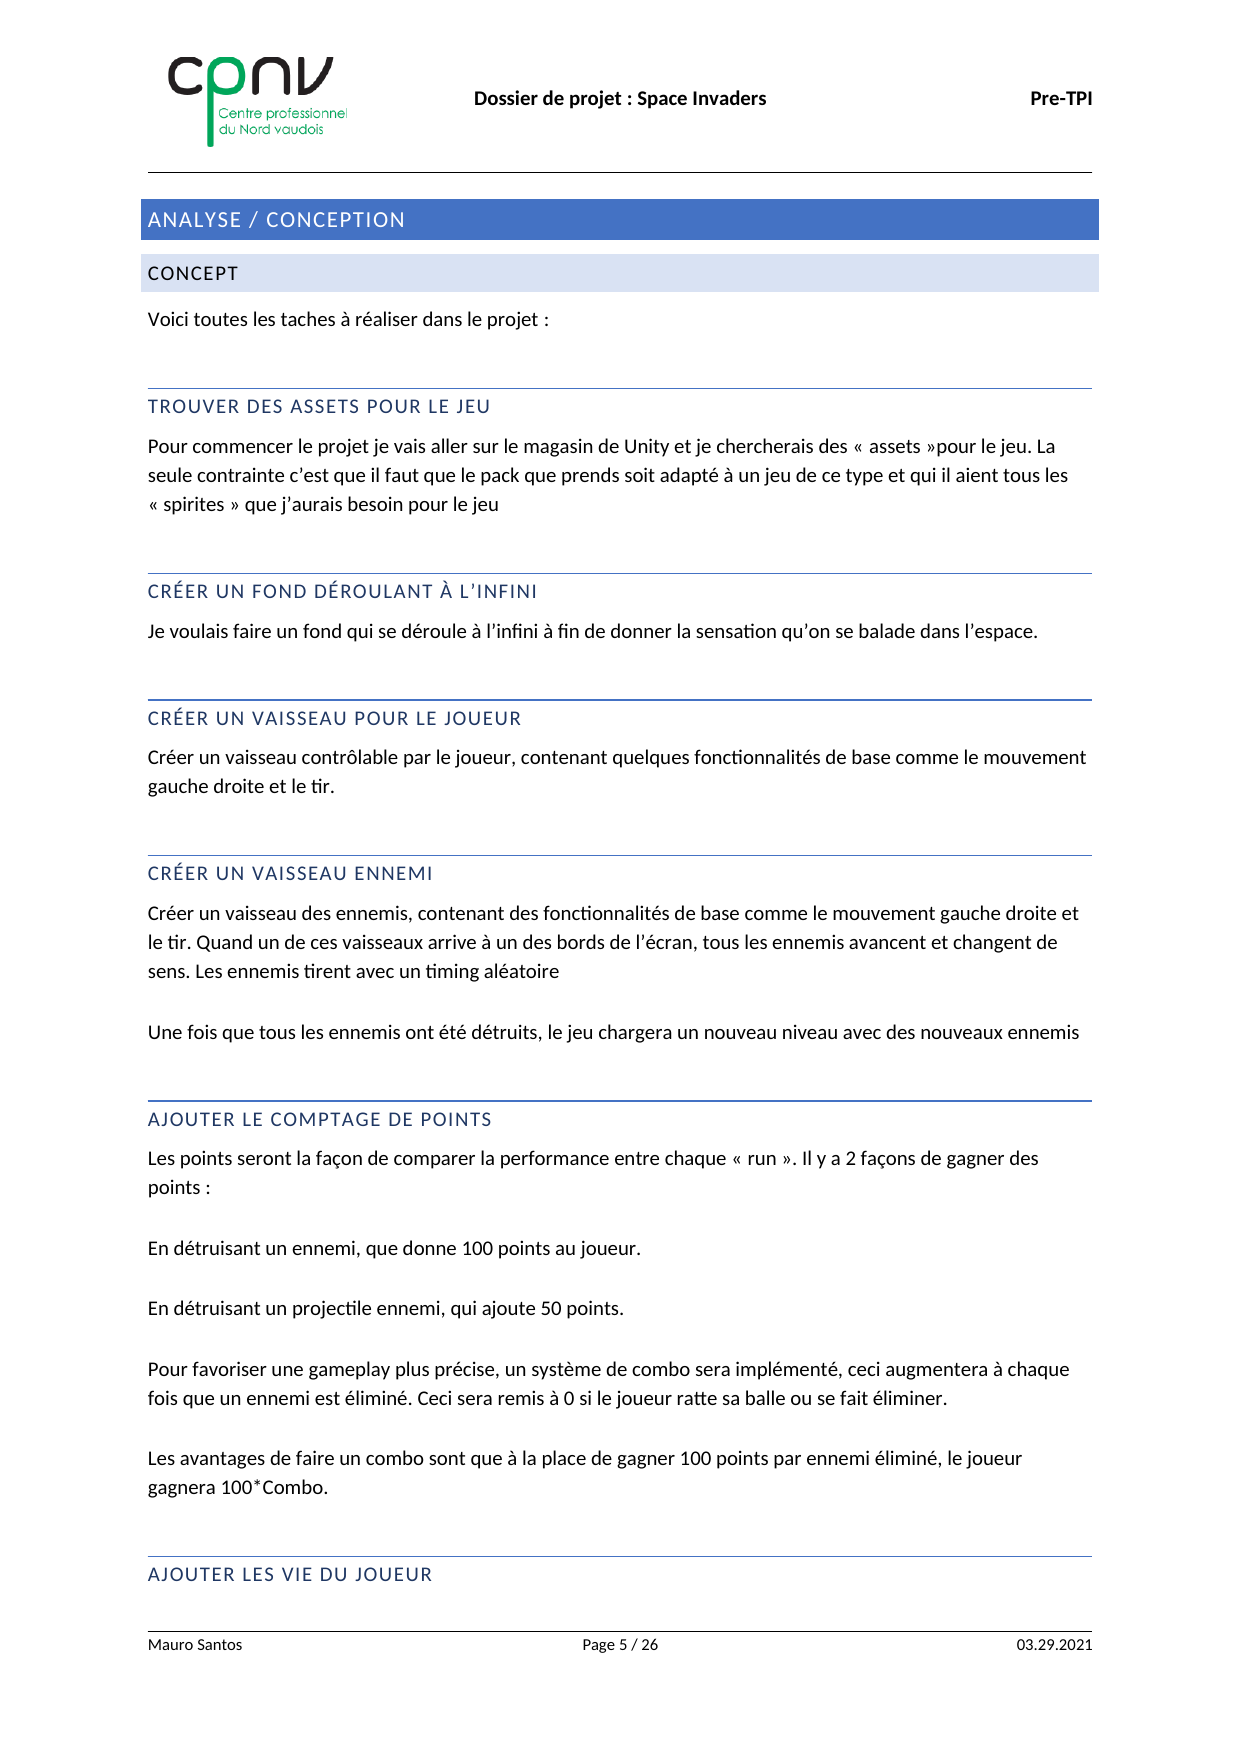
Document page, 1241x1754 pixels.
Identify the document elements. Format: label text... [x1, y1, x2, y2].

text Pour commencer le projet je vais aller sur le magasin de Unity et je chercherais des « assets »pour le jeu. La seule contrainte c’est que il faut que le pack que prends soit adapté à un jeu de ce type et qui il aient tous les « spirites » que j’aurais besoin pour le jeu [148, 433, 1092, 517]
text Pour favoriser une gameplay plus précise, un système de combo sera implémenté, ceci augmentera à chaque fois que un ennemi est éliminé. Ceci sera remis à 0 si le joueur ratte sa balle ou se fait éliminer. [148, 1356, 1092, 1410]
text Voici toutes les taches à réaliser dans le projet : [148, 306, 1092, 332]
subtitle Analyse / Conception [148, 205, 1092, 233]
subtitle Concept [148, 261, 1092, 286]
text Créer un vaisseau des ennemis, contenant des fonctionnalités de base comme le mouvement gauche droite et le tir. Quand un de ces vaisseaux arrive à un des bords de l’écran, tous les ennemis avancent et changent de sens. Les ennemis tirent avec un timing aléatoire [148, 900, 1092, 984]
subtitle Ajouter les vie du joueur [148, 1557, 1092, 1587]
subtitle Créer un fond déroulant à l’infini [148, 574, 1092, 604]
text Les points seront la façon de comparer la performance entre chaque « run ». Il y a 2 façons de gagner des points : [148, 1145, 1092, 1200]
text En détruisant un projectile ennemi, qui ajoute 50 points. [148, 1295, 1092, 1321]
text Les avantages de faire un combo sont que à la place de gagner 100 points par ennemi éliminé, le joueur gagnera 100*Combo. [148, 1445, 1092, 1500]
text En détruisant un ennemi, que donne 100 points au joueur. [148, 1235, 1092, 1260]
subtitle Trouver des assets pour le jeu [148, 389, 1092, 419]
text Créer un vaisseau contrôlable par le joueur, contenant quelques fonctionnalités de base comme le mouvement gauche droite et le tir. [148, 744, 1092, 799]
text Une fois que tous les ennemis ont été détruits, le jeu chargera un nouveau niveau avec des nouveaux ennemis [148, 1019, 1092, 1044]
picture [168, 57, 347, 147]
subtitle Créer un vaisseau pour le joueur [148, 701, 1092, 730]
subtitle Ajouter le comptage de points [148, 1102, 1092, 1131]
subtitle Créer un vaisseau ennemi [148, 856, 1092, 886]
text Je voulais faire un fond qui se déroule à l’infini à fin de donner la sensation qu’on se balade dans l’espace. [148, 618, 1092, 643]
